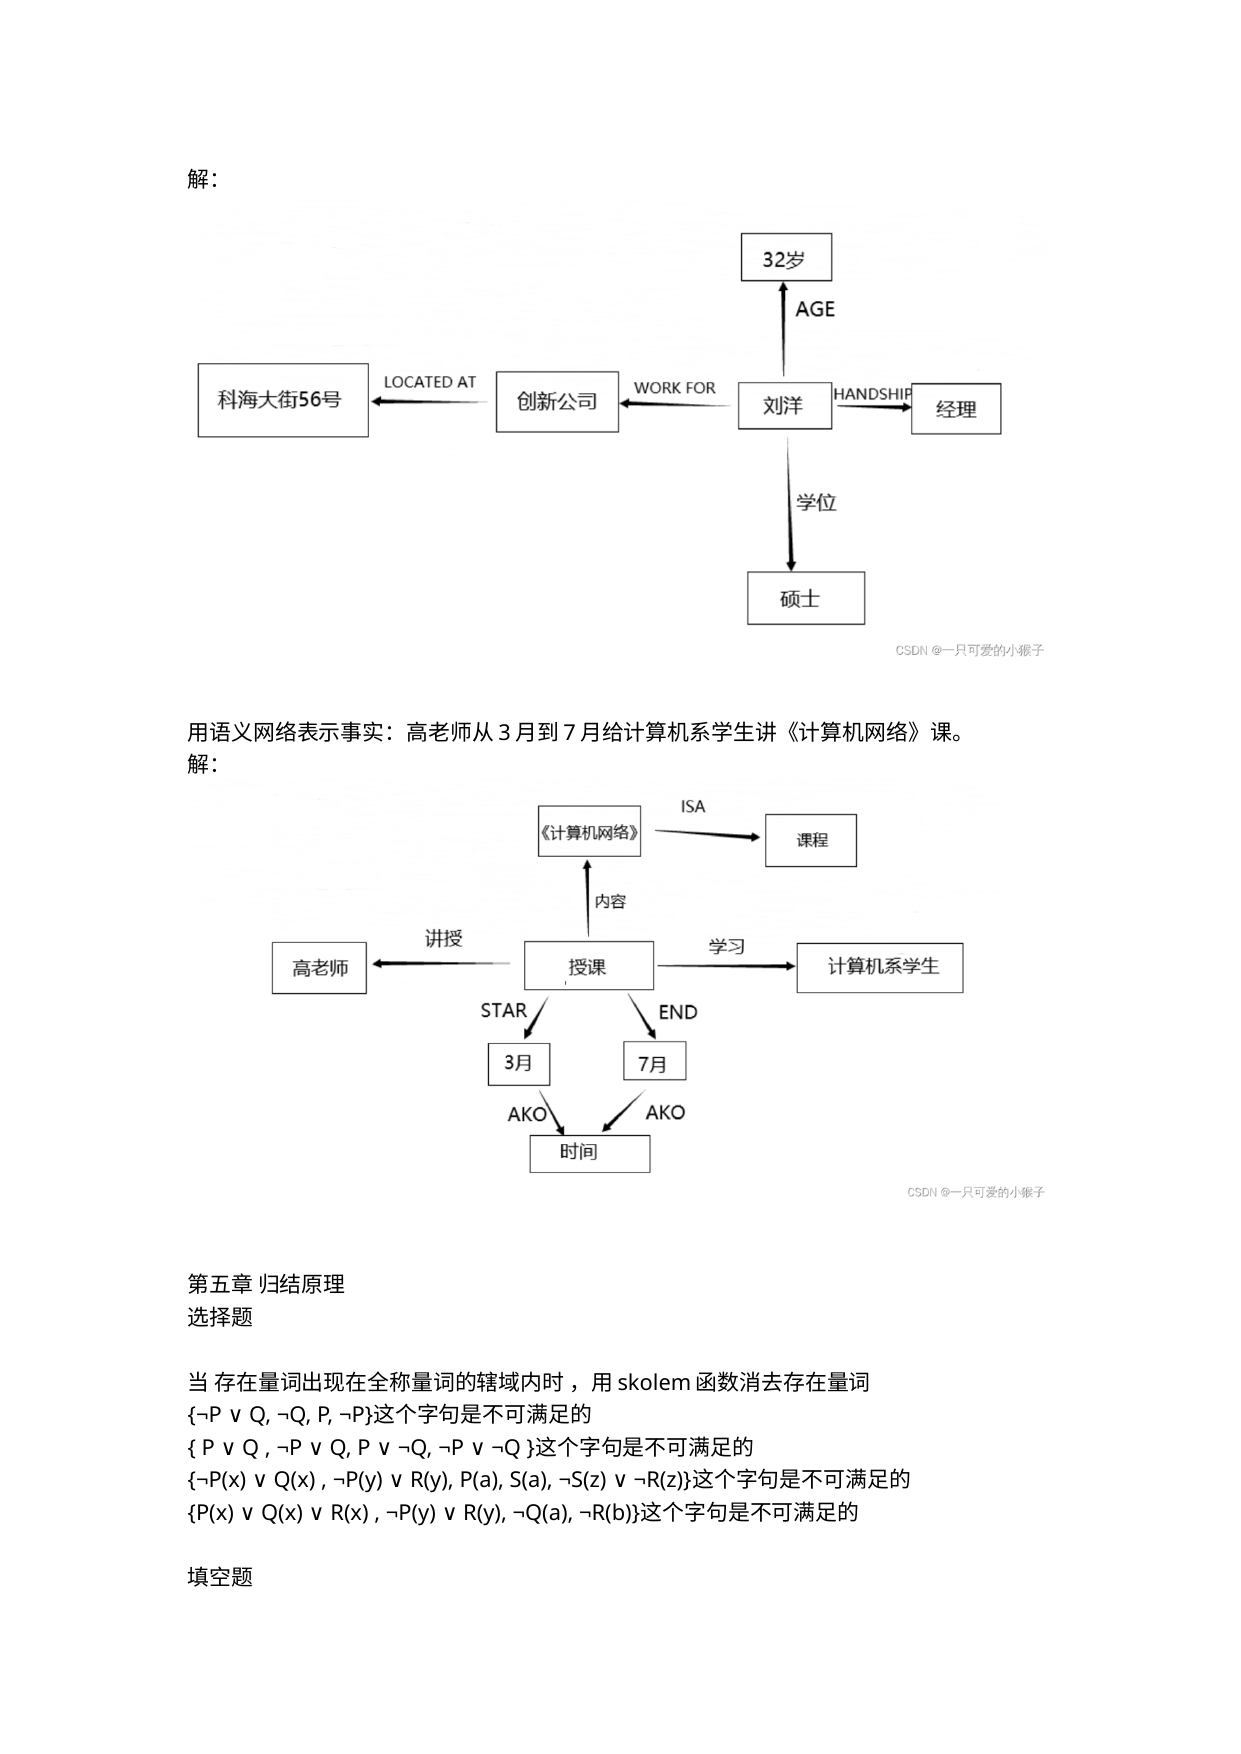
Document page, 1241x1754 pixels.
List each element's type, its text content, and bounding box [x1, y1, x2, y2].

text { P ∨ Q , ¬P ∨ Q, P ∨ ¬Q, ¬P ∨ ¬Q }这个字句是不可满足的 [187, 1429, 1053, 1462]
picture [187, 779, 1053, 1203]
text 选择题 [187, 1299, 1053, 1332]
text 解： [187, 162, 1053, 194]
text {P(x) ∨ Q(x) ∨ R(x) , ¬P(y) ∨ R(y), ¬Q(a), ¬R(b)}这个字句是不可满足的 [187, 1494, 1053, 1527]
text 用语义网络表示事实：高老师从3月到7月给计算机系学生讲《计算机网络》课。 [187, 714, 1053, 747]
text 当 存在量词出现在全称量词的辖域内时 ，用skolem函数消去存在量词 [187, 1364, 1053, 1397]
picture [187, 194, 1053, 662]
text {¬P ∨ Q, ¬Q, P, ¬P}这个字句是不可满足的 [187, 1397, 1053, 1429]
text 填空题 [187, 1559, 1053, 1592]
text {¬P(x) ∨ Q(x) , ¬P(y) ∨ R(y), P(a), S(a), ¬S(z) ∨ ¬R(z)}这个字句是不可满足的 [187, 1462, 1053, 1494]
text 第五章 归结原理 [187, 1267, 1053, 1299]
text 解： [187, 747, 1053, 779]
